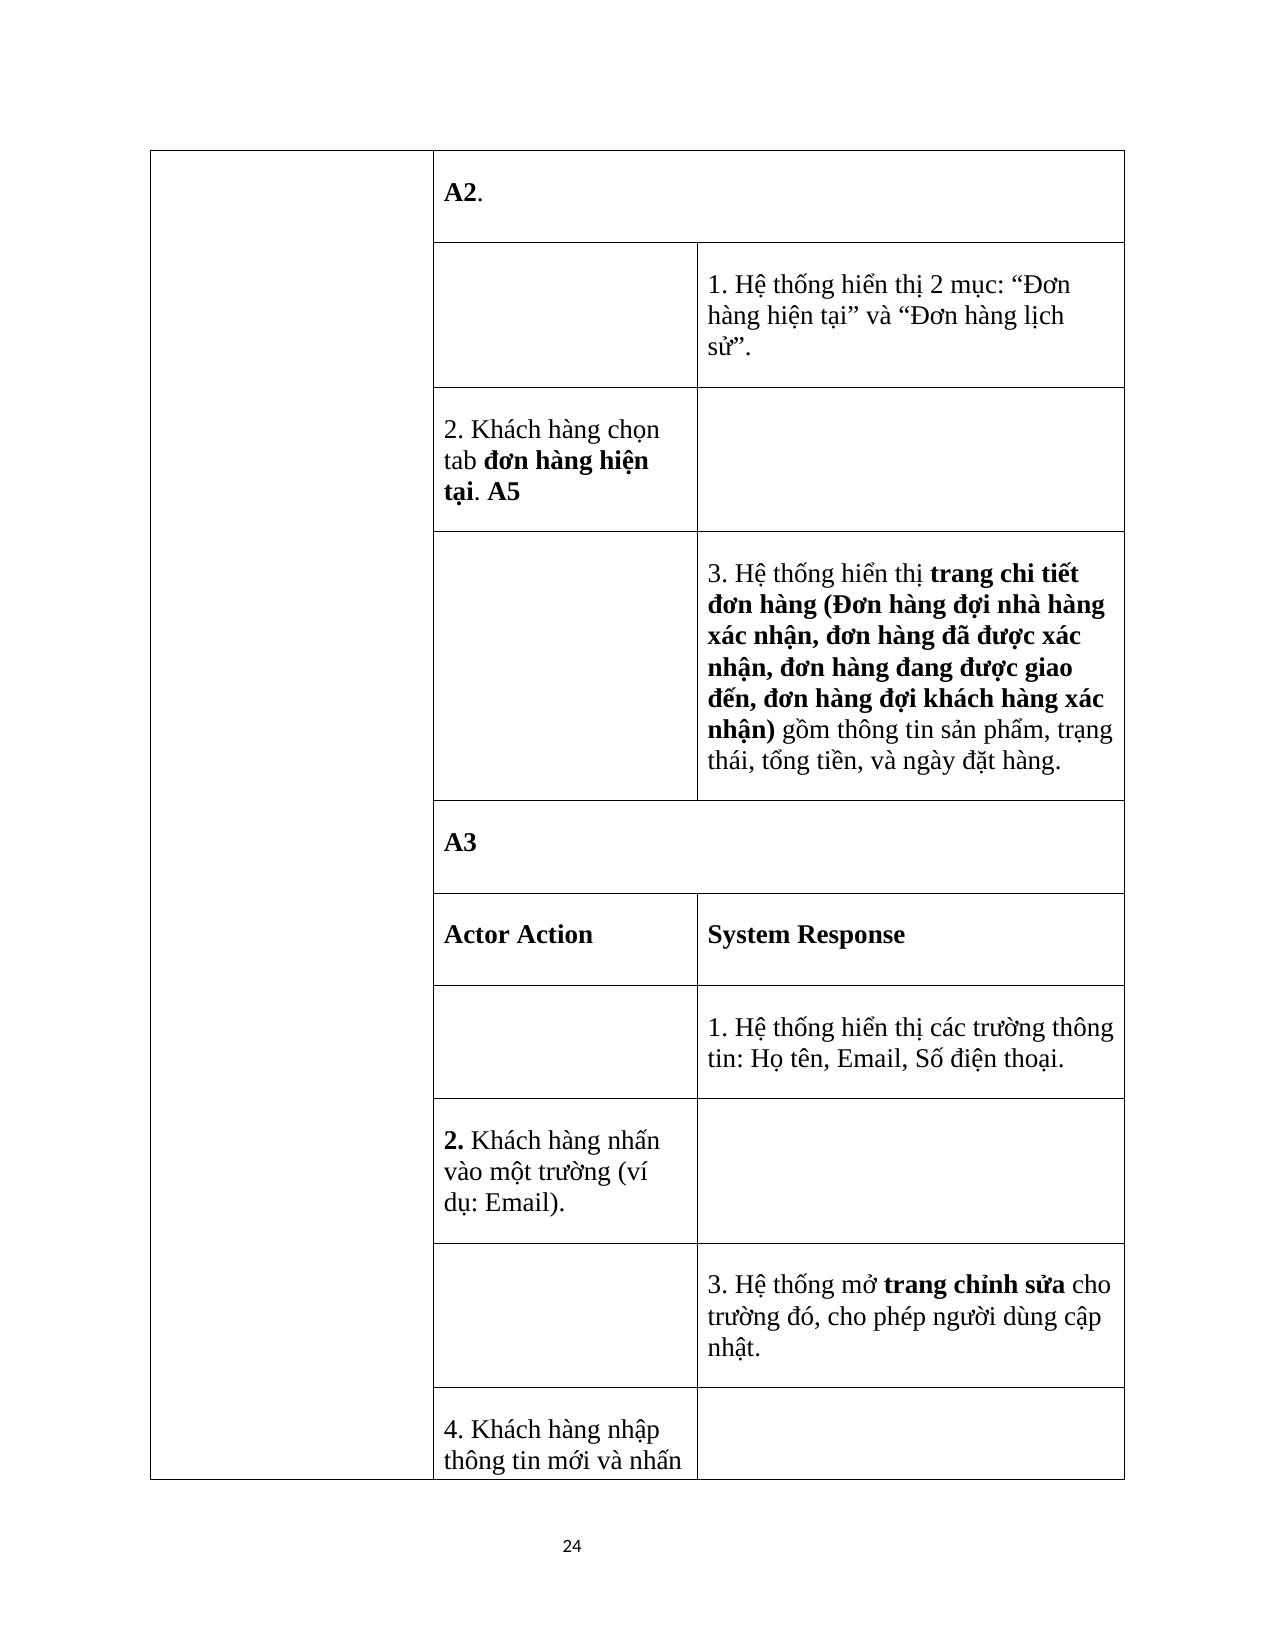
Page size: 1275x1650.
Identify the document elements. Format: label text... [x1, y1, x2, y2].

table_cell 3. Hệ thống hiển thị trang chi tiết đơn hàng (Đơn hàng đợi nhà hàng xác nhận, đơn hàng đã được xác nhận, đơn hàng đang được giao đến, đơn hàng đợi khách hàng xác nhận) gồm thông tin sản phẩm, trạng thái, tổng tiền, và ngày đặt hàng. [698, 532, 1124, 800]
table_cell [698, 388, 1124, 531]
table_cell [698, 1099, 1124, 1242]
table_cell 2. Khách hàng nhấn vào một trường (ví dụ: Email). [434, 1099, 697, 1242]
table_cell System Response [698, 894, 1124, 984]
table_cell [434, 243, 697, 387]
table_cell [434, 986, 697, 1098]
table_cell 1. Hệ thống hiển thị 2 mục: “Đơn hàng hiện tại” và “Đơn hàng lịch sử”. [698, 243, 1124, 387]
table_cell 2. Khách hàng chọn tab đơn hàng hiện tại. A5 [434, 388, 697, 531]
table_cell [434, 1244, 697, 1387]
table_cell [698, 1388, 1124, 1479]
table_cell A2. [434, 151, 1124, 242]
table_cell Actor Action [434, 894, 697, 984]
table_cell [434, 532, 697, 800]
table_cell 3. Hệ thống mở trang chỉnh sửa cho trường đó, cho phép người dùng cập nhật. [698, 1244, 1124, 1387]
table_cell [434, 1388, 697, 1479]
table_cell 1. Hệ thống hiển thị các trường thông tin: Họ tên, Email, Số điện thoại. [698, 986, 1124, 1098]
table_cell A3 [434, 801, 1124, 892]
